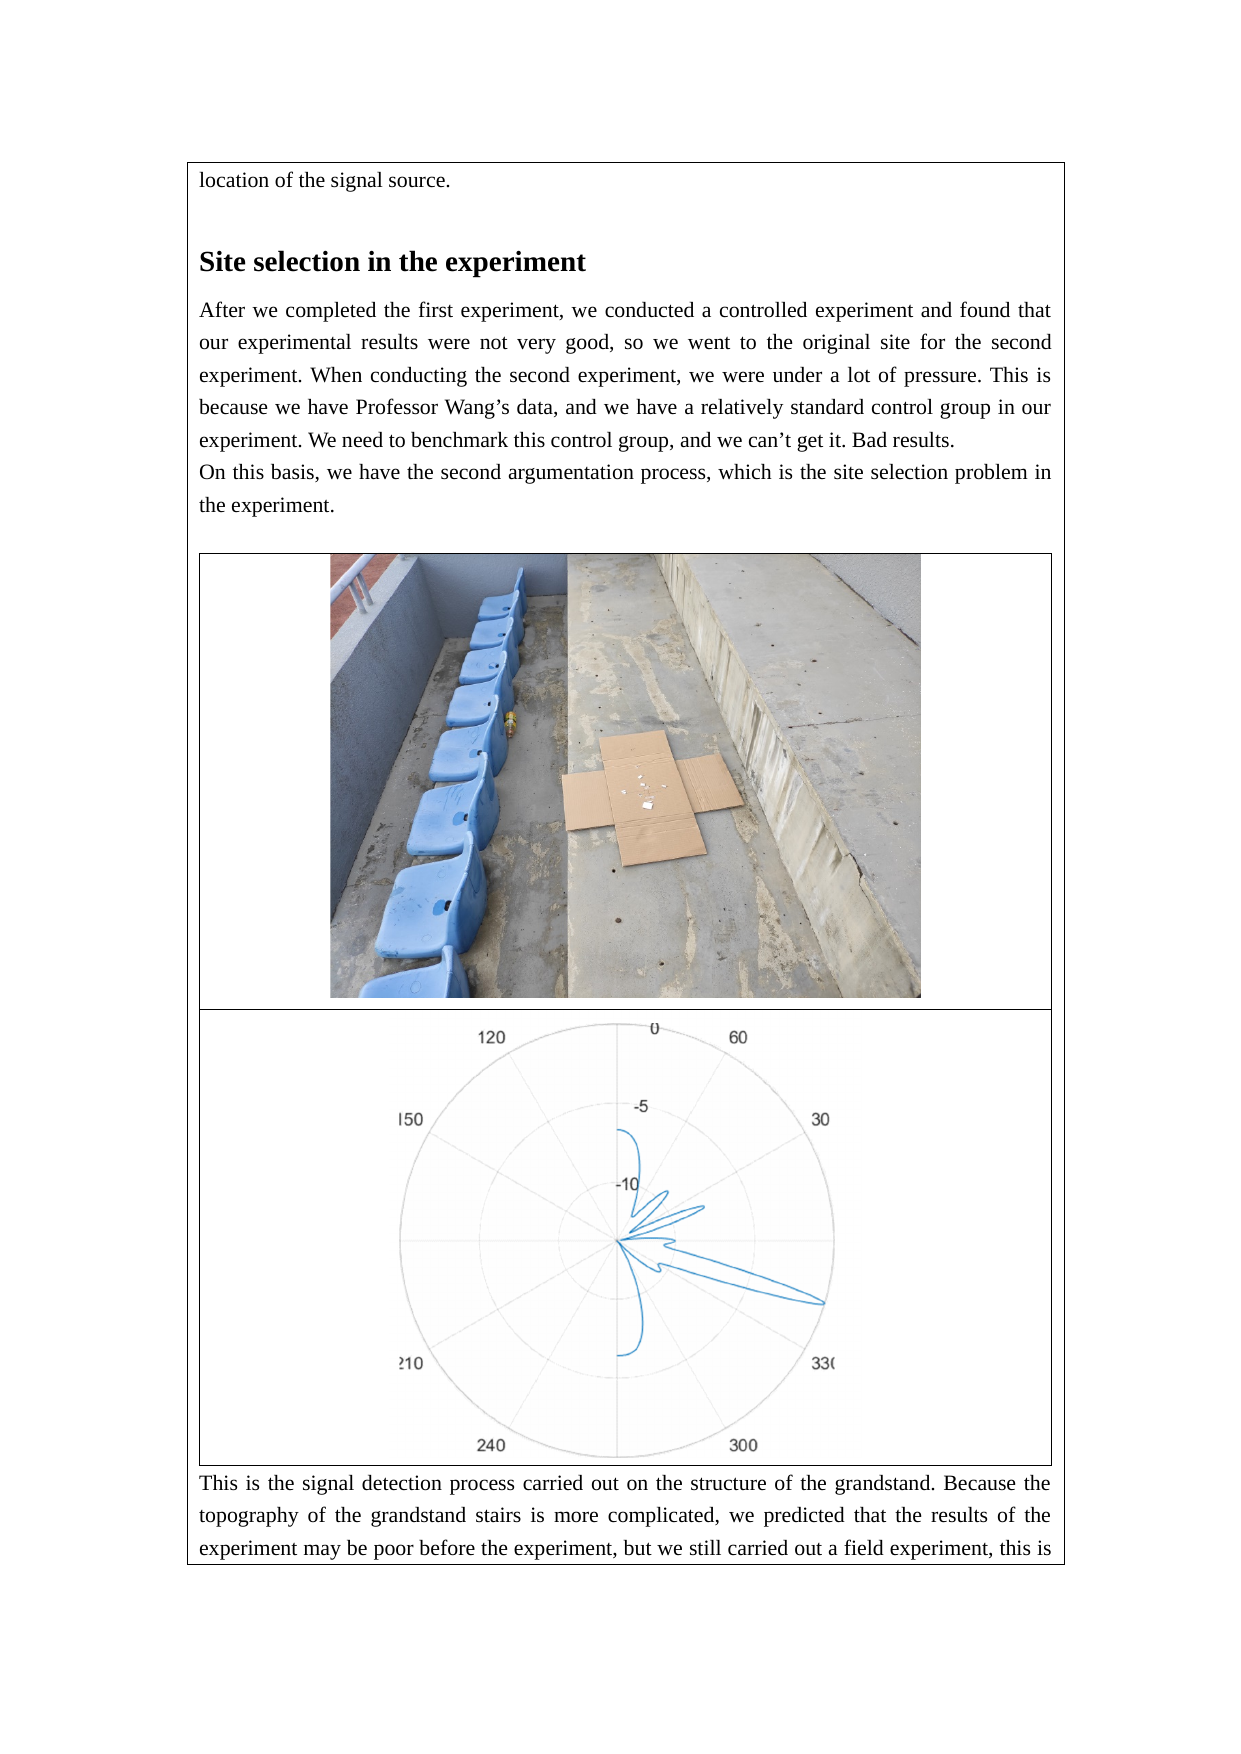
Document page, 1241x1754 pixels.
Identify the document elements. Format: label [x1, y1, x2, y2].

picture [330, 554, 921, 998]
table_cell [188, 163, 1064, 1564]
picture [389, 1010, 862, 1458]
